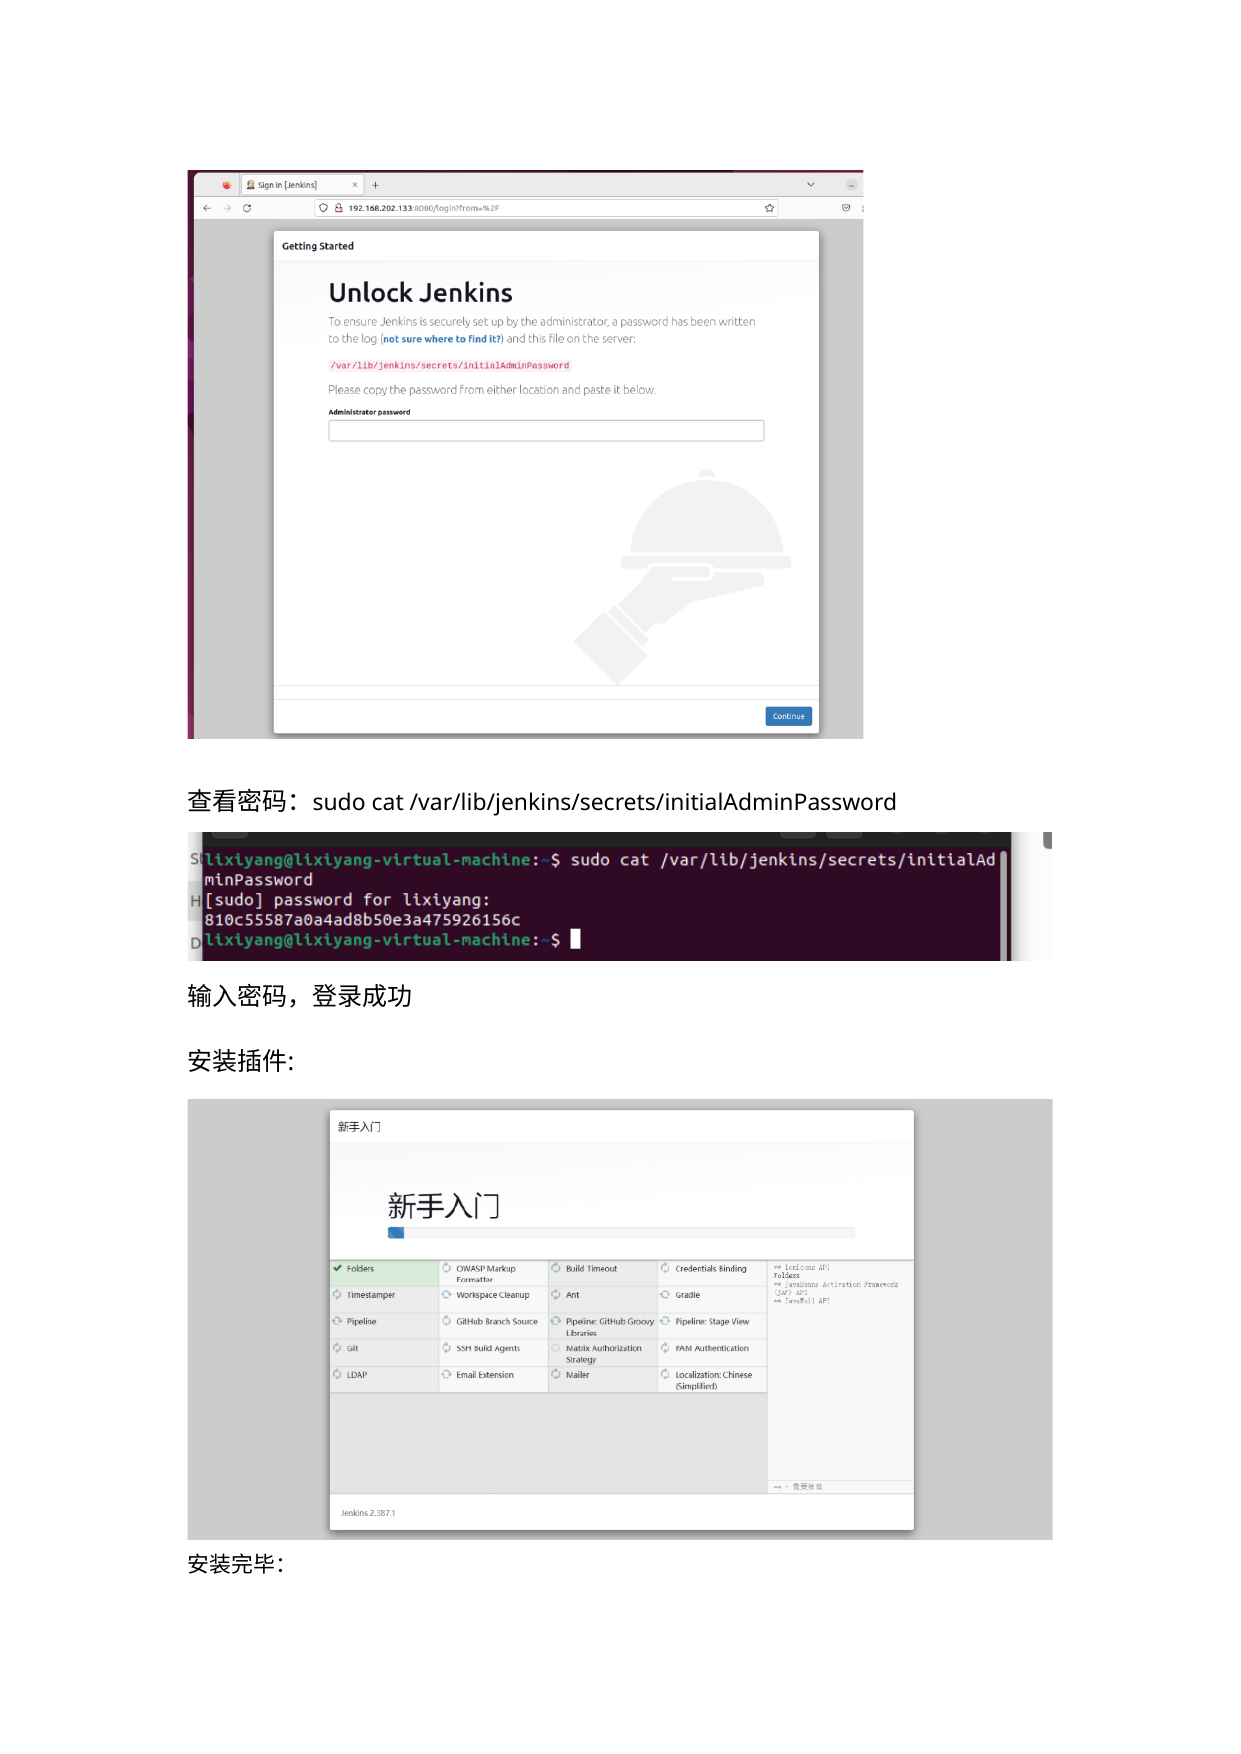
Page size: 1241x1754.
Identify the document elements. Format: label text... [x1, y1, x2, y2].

text 查看密码：sudo cat /var/lib/jenkins/secrets/initialAdminPassword [187, 767, 1053, 832]
text 输入密码，登录成功 [187, 962, 1053, 1027]
picture [187, 170, 864, 739]
text 安装完毕： [187, 1547, 1053, 1579]
picture [187, 1099, 1053, 1540]
picture [187, 832, 1052, 961]
text 安装插件: [187, 1027, 1053, 1092]
